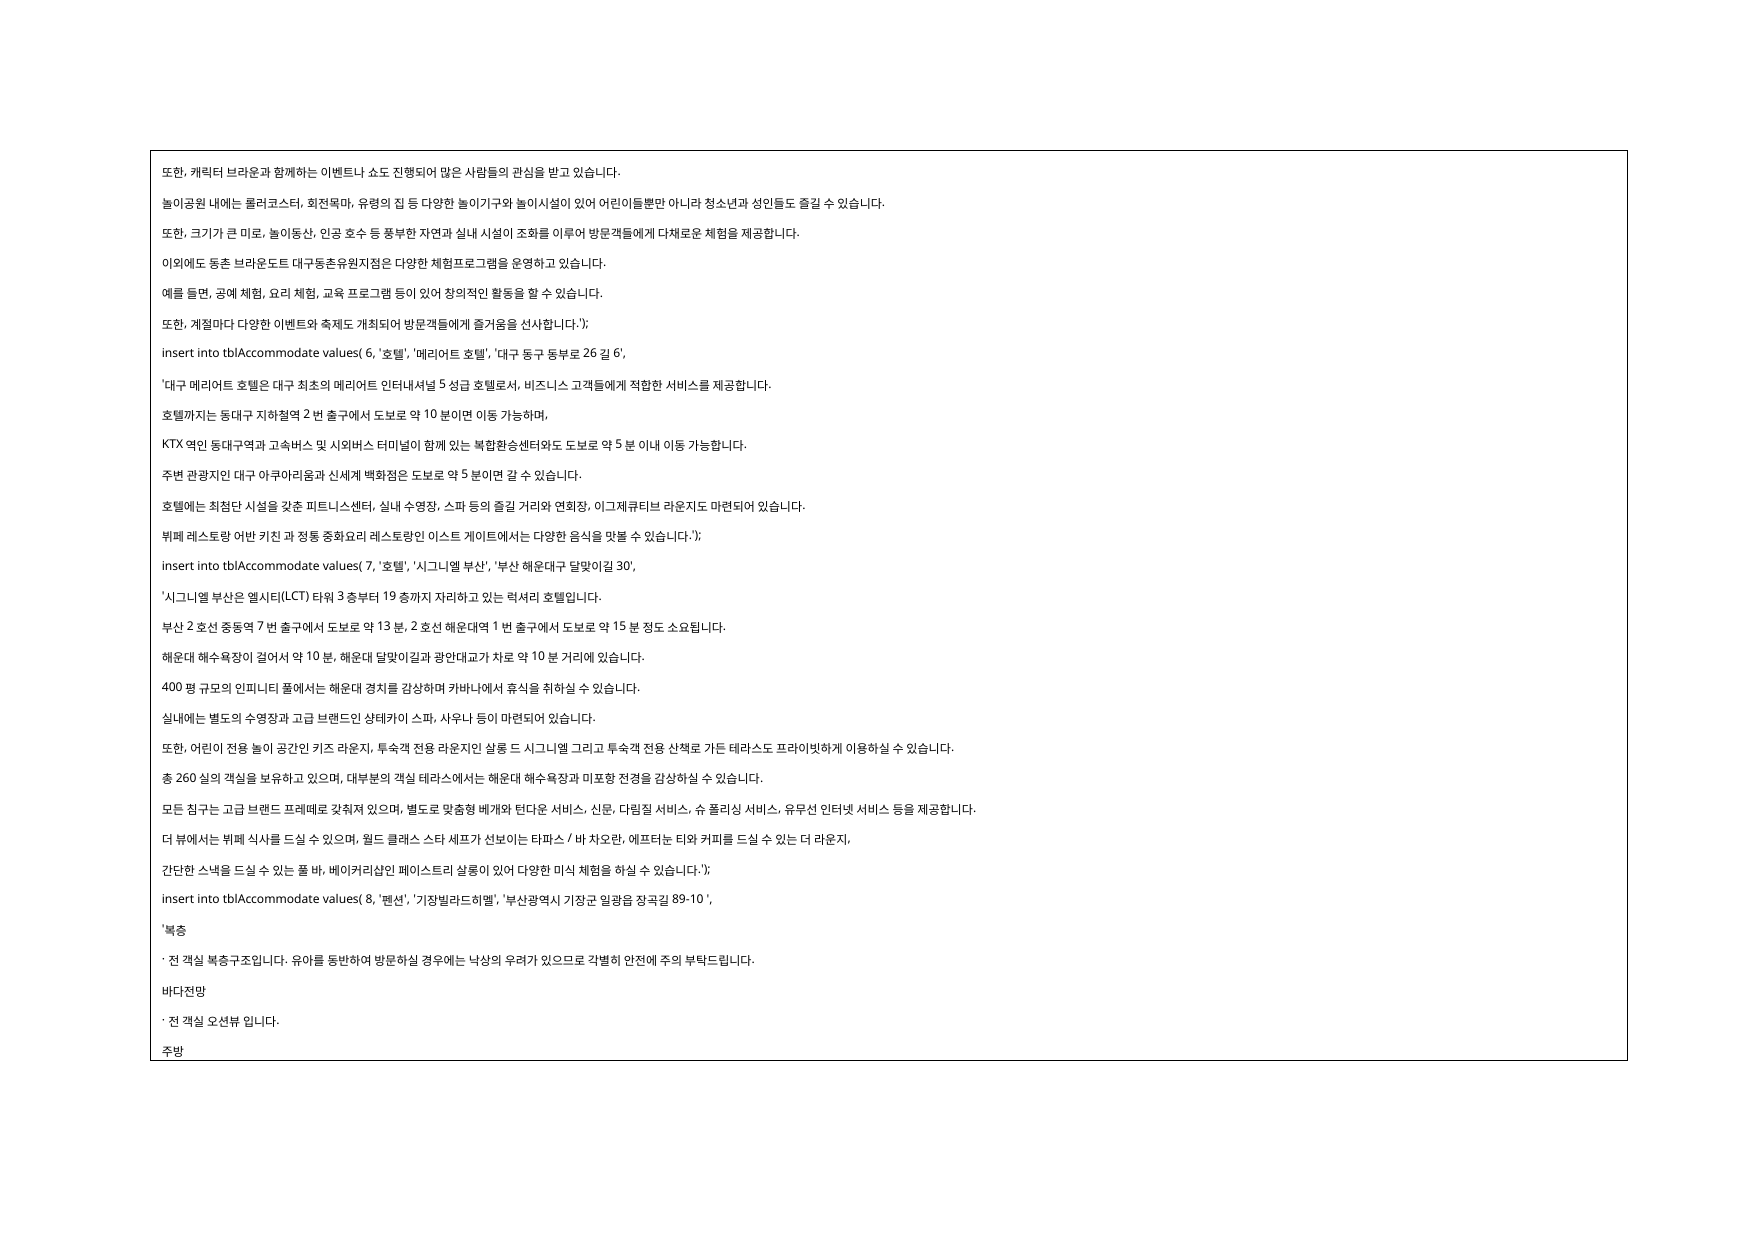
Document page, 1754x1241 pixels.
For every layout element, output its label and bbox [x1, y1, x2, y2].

table_cell [151, 151, 1627, 1060]
